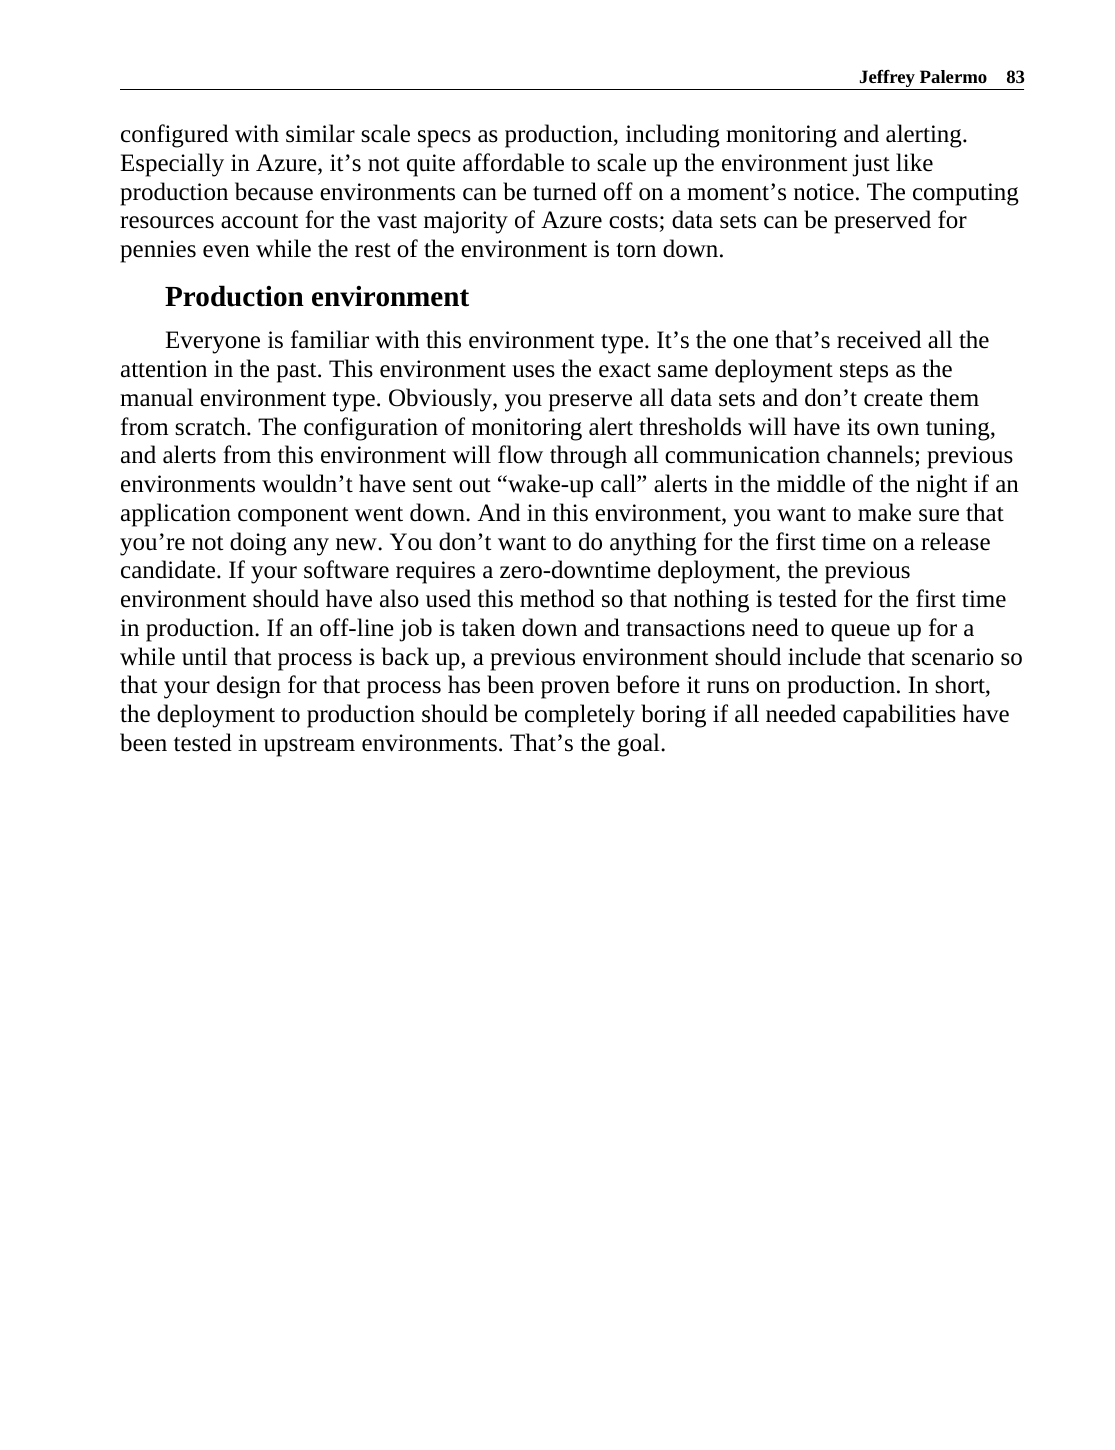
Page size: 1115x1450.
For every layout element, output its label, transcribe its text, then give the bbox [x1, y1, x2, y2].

subtitle Production environment [120, 279, 1024, 313]
text Everyone is familiar with this environment type. It’s the one that’s received all the attention in the past. This environment uses the exact same deployment steps as the manual environment type. Obviously, you preserve all data sets and don’t create them from scratch. The configuration of monitoring alert thresholds will have its own tuning, and alerts from this environment will flow through all communication channels; previous environments wouldn’t have sent out “wake-up call” alerts in the middle of the night if an application component went down. And in this environment, you want to make sure that you’re not doing any new. You don’t want to do anything for the first time on a release candidate. If your software requires a zero-downtime deployment, the previous environment should have also used this method so that nothing is tested for the first time in production. If an off-line job is taken down and transactions need to queue up for a while until that process is back up, a previous environment should include that scenario so that your design for that process has been proven before it runs on production. In short, the deployment to production should be completely boring if all needed capabilities have been tested in upstream environments. That’s the goal. [120, 326, 1024, 757]
